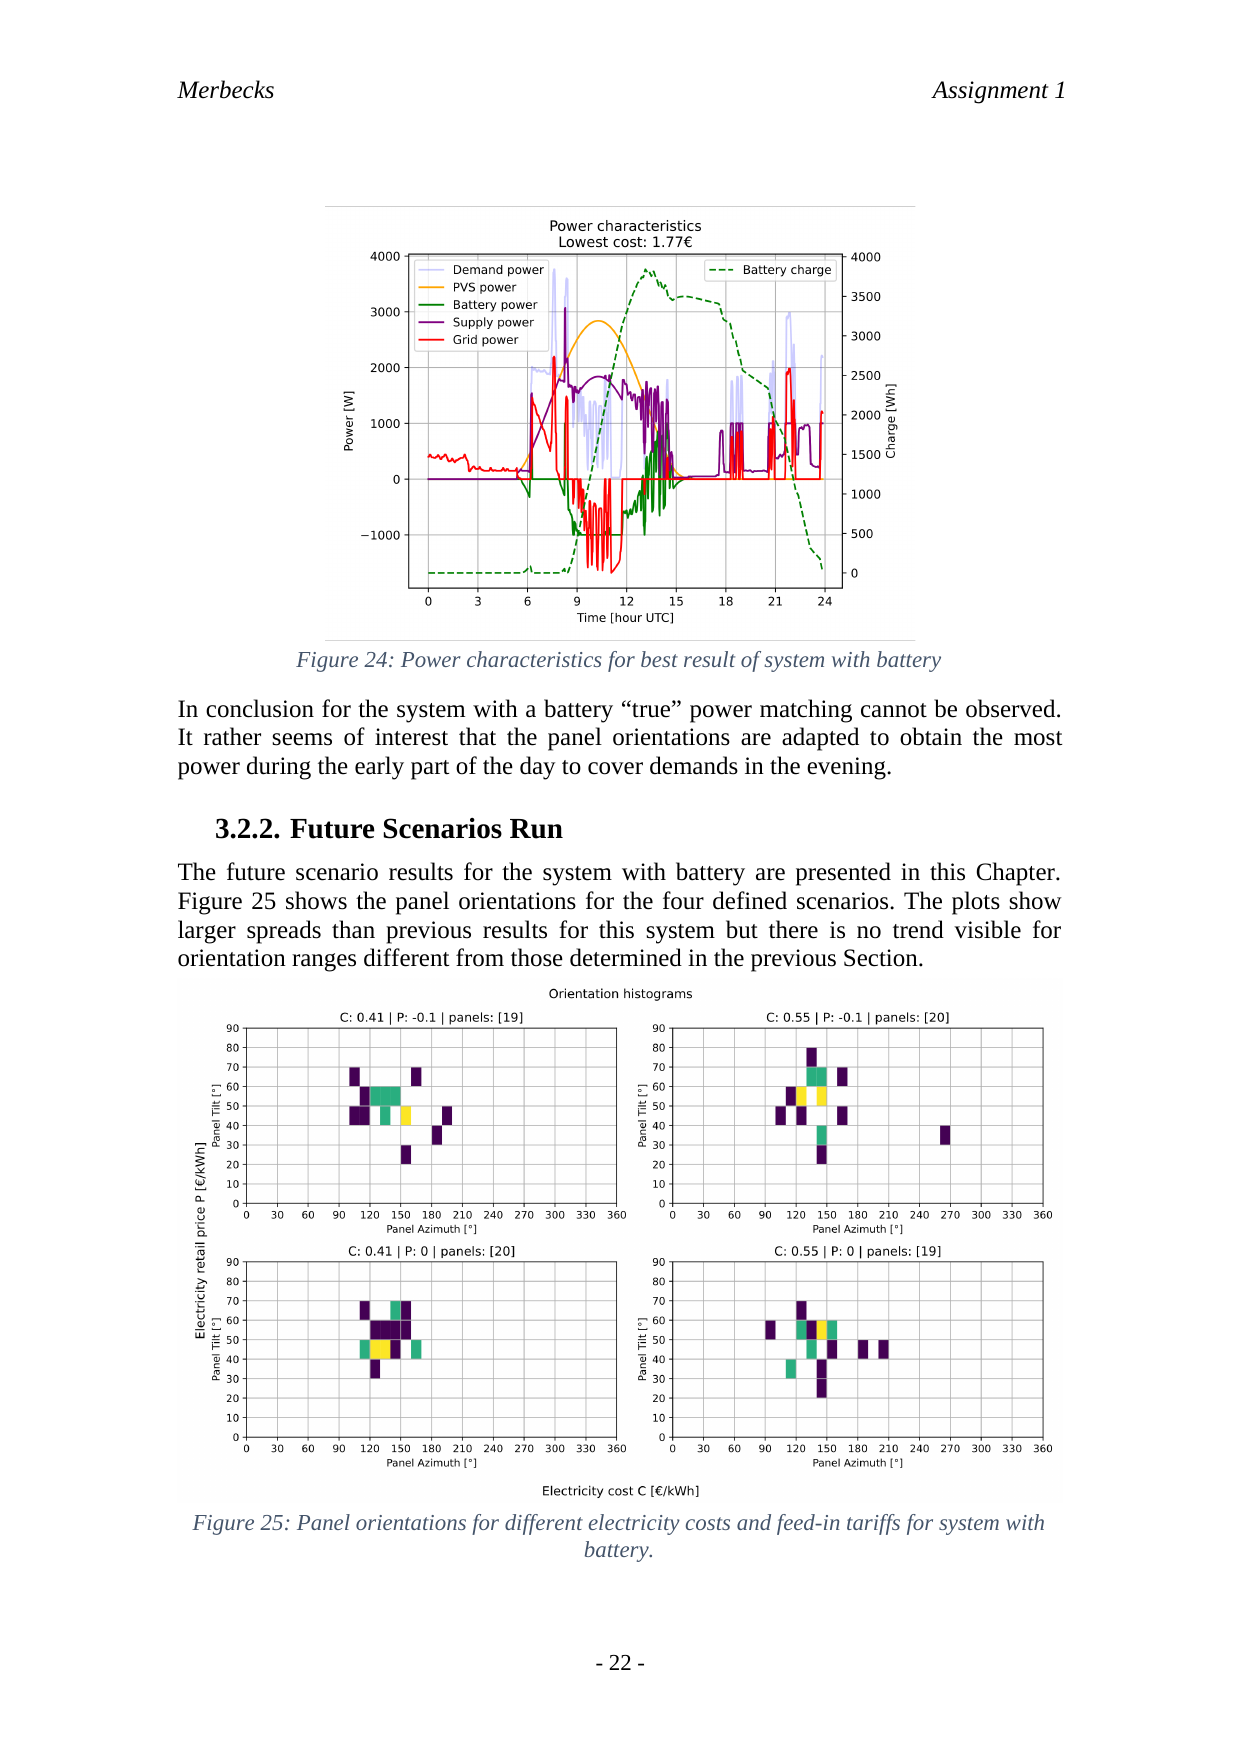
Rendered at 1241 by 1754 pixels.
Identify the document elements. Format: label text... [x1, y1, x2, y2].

picture [177, 978, 1063, 1503]
text Figure 25: Panel orientations for different electricity costs and feed-in tariffs for system with battery. [177, 1509, 1063, 1562]
picture [325, 206, 916, 641]
subtitle Future Scenarios Run [215, 811, 1063, 845]
text The future scenario results for the system with battery are presented in this Chapter. Figure 25 shows the panel orientations for the four defined scenarios. The plots show larger spreads than previous results for this system but there is no trend visible for orientation ranges different from those determined in the previous Section. [177, 857, 1063, 972]
text Figure 24: Power characteristics for best result of system with battery [177, 647, 1063, 673]
text In conclusion for the system with a battery “true” power matching cannot be observed. It rather seems of interest that the panel orientations are adapted to obtain the most power during the early part of the day to cover demands in the evening. [177, 694, 1063, 780]
